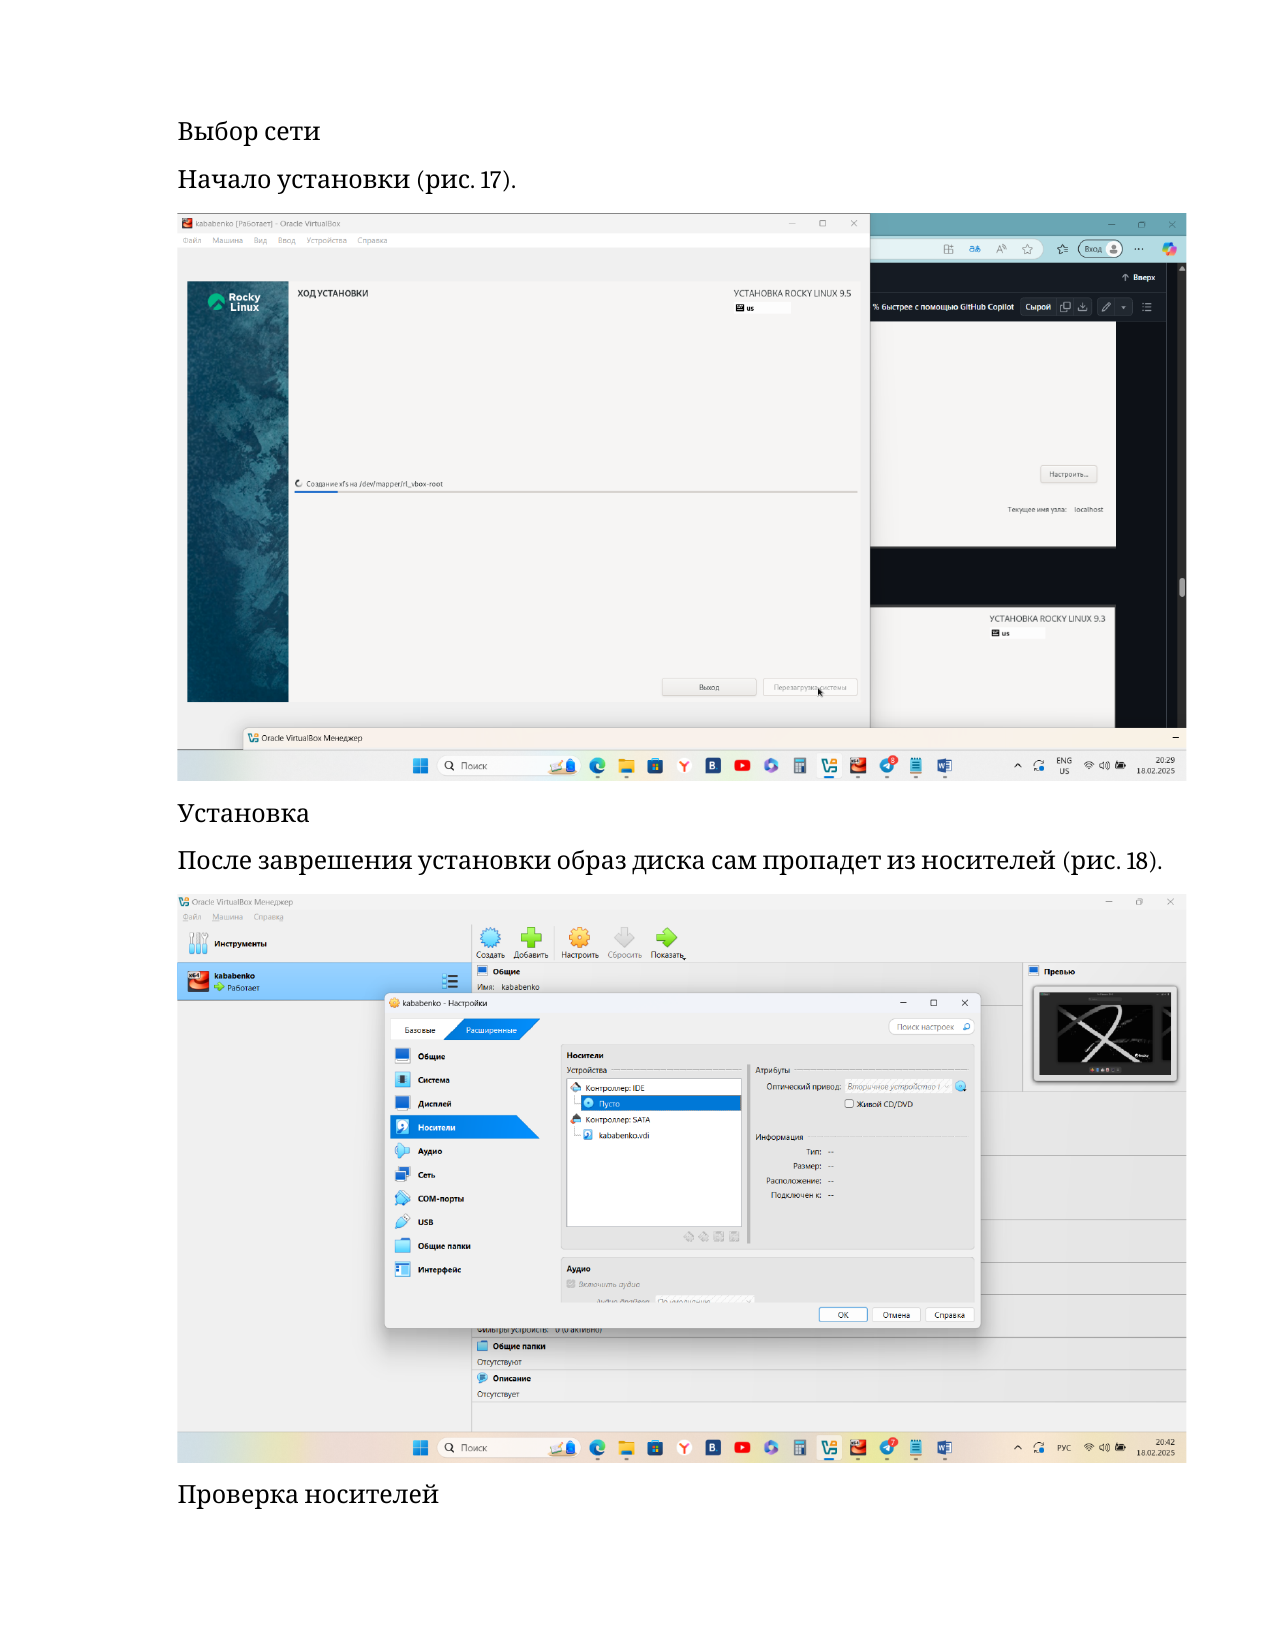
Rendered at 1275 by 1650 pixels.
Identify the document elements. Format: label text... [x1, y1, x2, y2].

text Начало установки (рис. 17). [177, 166, 1186, 194]
text После заврешения установки образ диска сам пропадет из носителей (рис. 18). [177, 847, 1186, 876]
text Установка [177, 799, 1186, 828]
text Выбор сети [177, 118, 1186, 147]
text Проверка носителей [177, 1481, 1186, 1510]
picture [177, 213, 1187, 781]
picture [177, 894, 1187, 1463]
